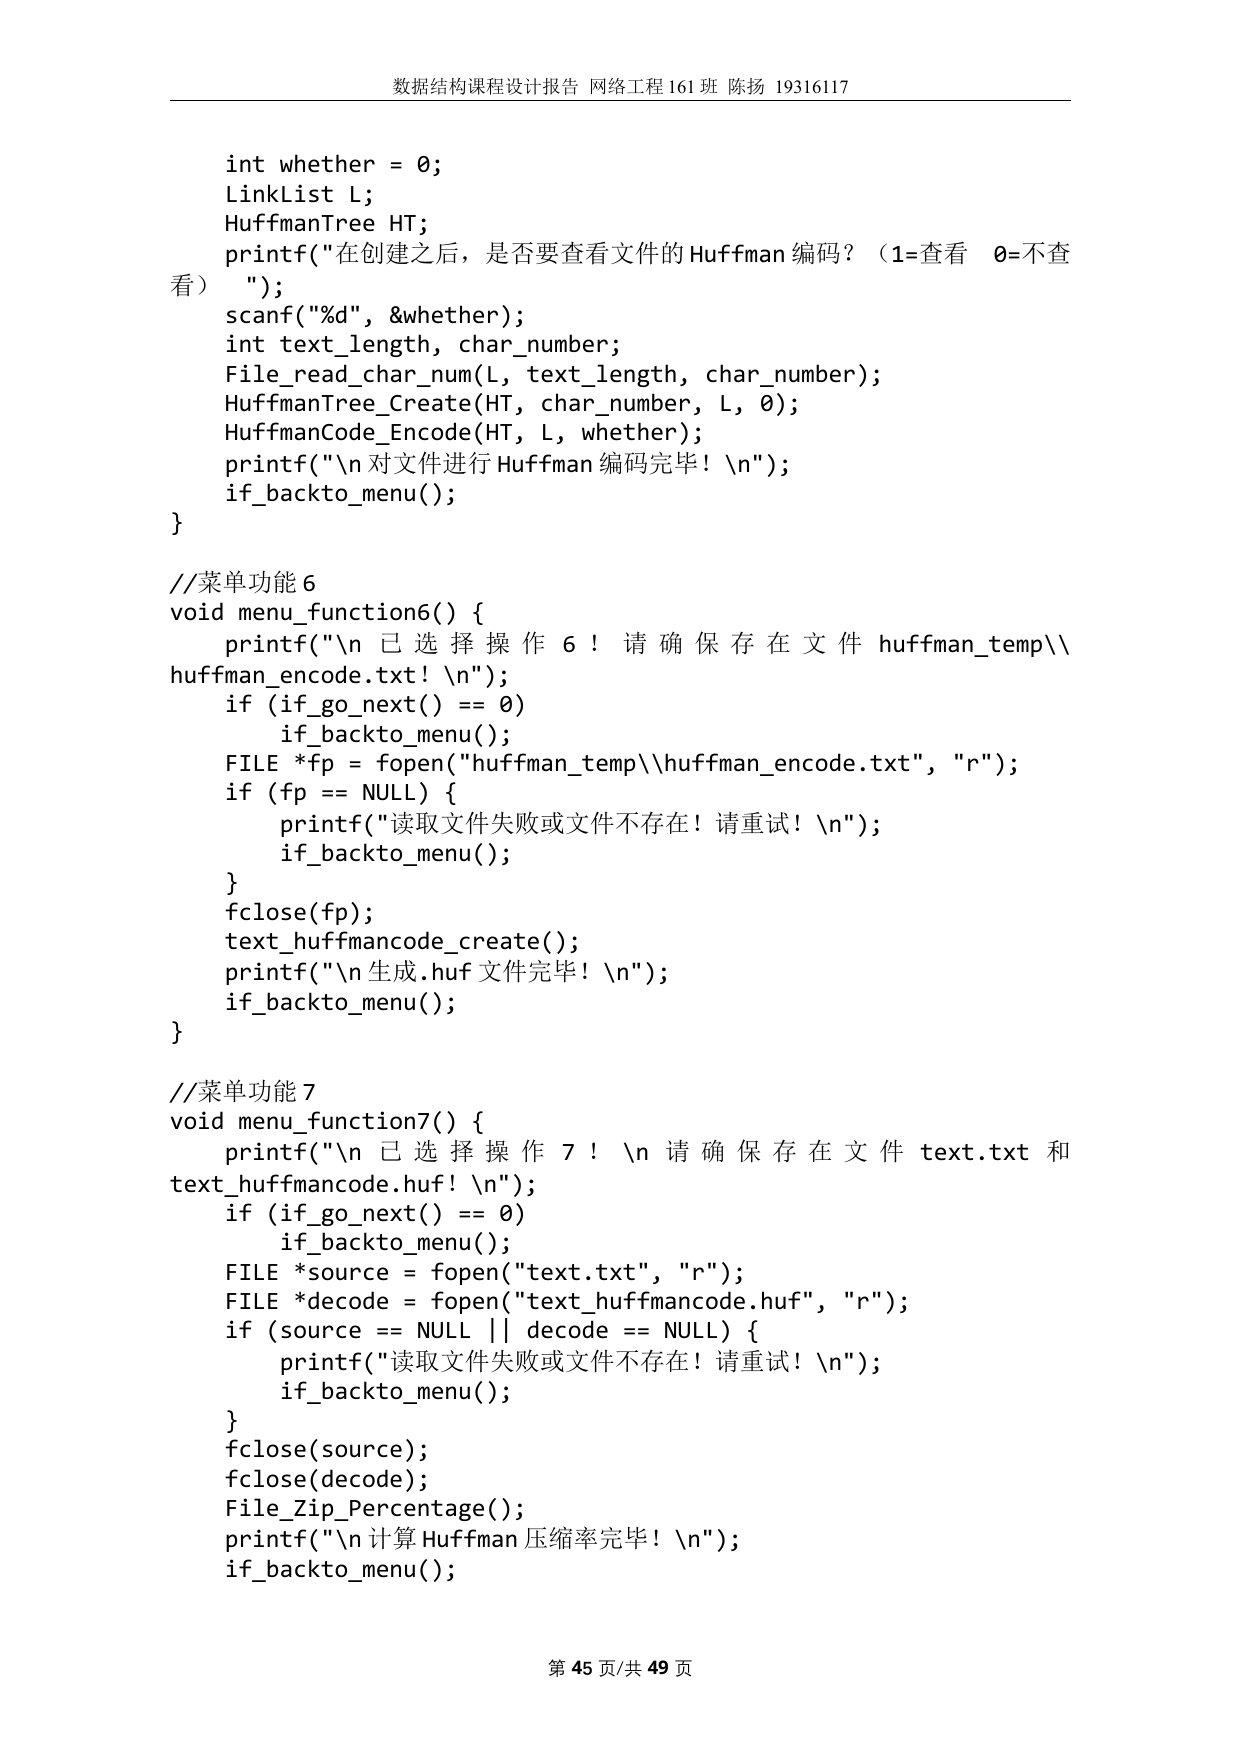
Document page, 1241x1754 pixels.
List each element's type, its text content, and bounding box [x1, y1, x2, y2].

text printf("读取文件失败或文件不存在！请重试！\n"); [169, 807, 1071, 838]
text printf("\n计算Huffman压缩率完毕！\n"); [169, 1523, 1071, 1554]
text } [169, 1016, 1071, 1046]
text File_Zip_Percentage(); [169, 1493, 1071, 1523]
text if (source == NULL || decode == NULL) { [169, 1316, 1071, 1345]
text FILE *decode = fopen("text_huffmancode.huf", "r"); [169, 1286, 1071, 1316]
text if (if_go_next() == 0) [169, 1198, 1071, 1228]
text printf("读取文件失败或文件不存在！请重试！\n"); [169, 1345, 1071, 1376]
text if (fp == NULL) { [169, 778, 1071, 807]
text if_backto_menu(); [169, 719, 1071, 748]
text LinkList L; [169, 179, 1071, 208]
text if_backto_menu(); [169, 987, 1071, 1016]
text void menu_function7() { [169, 1106, 1071, 1136]
text fclose(fp); [169, 897, 1071, 926]
text if_backto_menu(); [169, 838, 1071, 868]
text void menu_function6() { [169, 598, 1071, 627]
text HuffmanCode_Encode(HT, L, whether); [169, 418, 1071, 447]
text HuffmanTree HT; [169, 208, 1071, 238]
text int text_length, char_number; [169, 330, 1071, 359]
text if_backto_menu(); [169, 478, 1071, 508]
text //菜单功能7 [169, 1075, 1071, 1106]
text printf("\n已选择操作7！\n请确保存在文件text.txt和text_huffmancode.huf！\n"); [169, 1136, 1071, 1198]
text } [169, 868, 1071, 897]
text fclose(source); [169, 1435, 1071, 1464]
text } [169, 1406, 1071, 1435]
text if_backto_menu(); [169, 1554, 1071, 1583]
text //菜单功能6 [169, 566, 1071, 598]
text fclose(decode); [169, 1464, 1071, 1493]
text FILE *source = fopen("text.txt", "r"); [169, 1257, 1071, 1286]
text } [169, 508, 1071, 537]
text text_huffmancode_create(); [169, 926, 1071, 956]
text scanf("%d", &whether); [169, 301, 1071, 330]
text if_backto_menu(); [169, 1228, 1071, 1257]
text FILE *fp = fopen("huffman_temp\\huffman_encode.txt", "r"); [169, 748, 1071, 778]
text HuffmanTree_Create(HT, char_number, L, 0); [169, 388, 1071, 418]
text printf("\n对文件进行Huffman编码完毕！\n"); [169, 447, 1071, 478]
text if (if_go_next() == 0) [169, 690, 1071, 719]
text if_backto_menu(); [169, 1376, 1071, 1406]
text int whether = 0; [169, 150, 1071, 179]
text printf("\n生成.huf文件完毕！\n"); [169, 956, 1071, 987]
text printf("在创建之后，是否要查看文件的Huffman编码？（1=查看 0=不查看） "); [169, 238, 1071, 301]
text printf("\n已选择操作6！请确保存在文件huffman_temp\\huffman_encode.txt！\n"); [169, 627, 1071, 690]
text File_read_char_num(L, text_length, char_number); [169, 359, 1071, 388]
